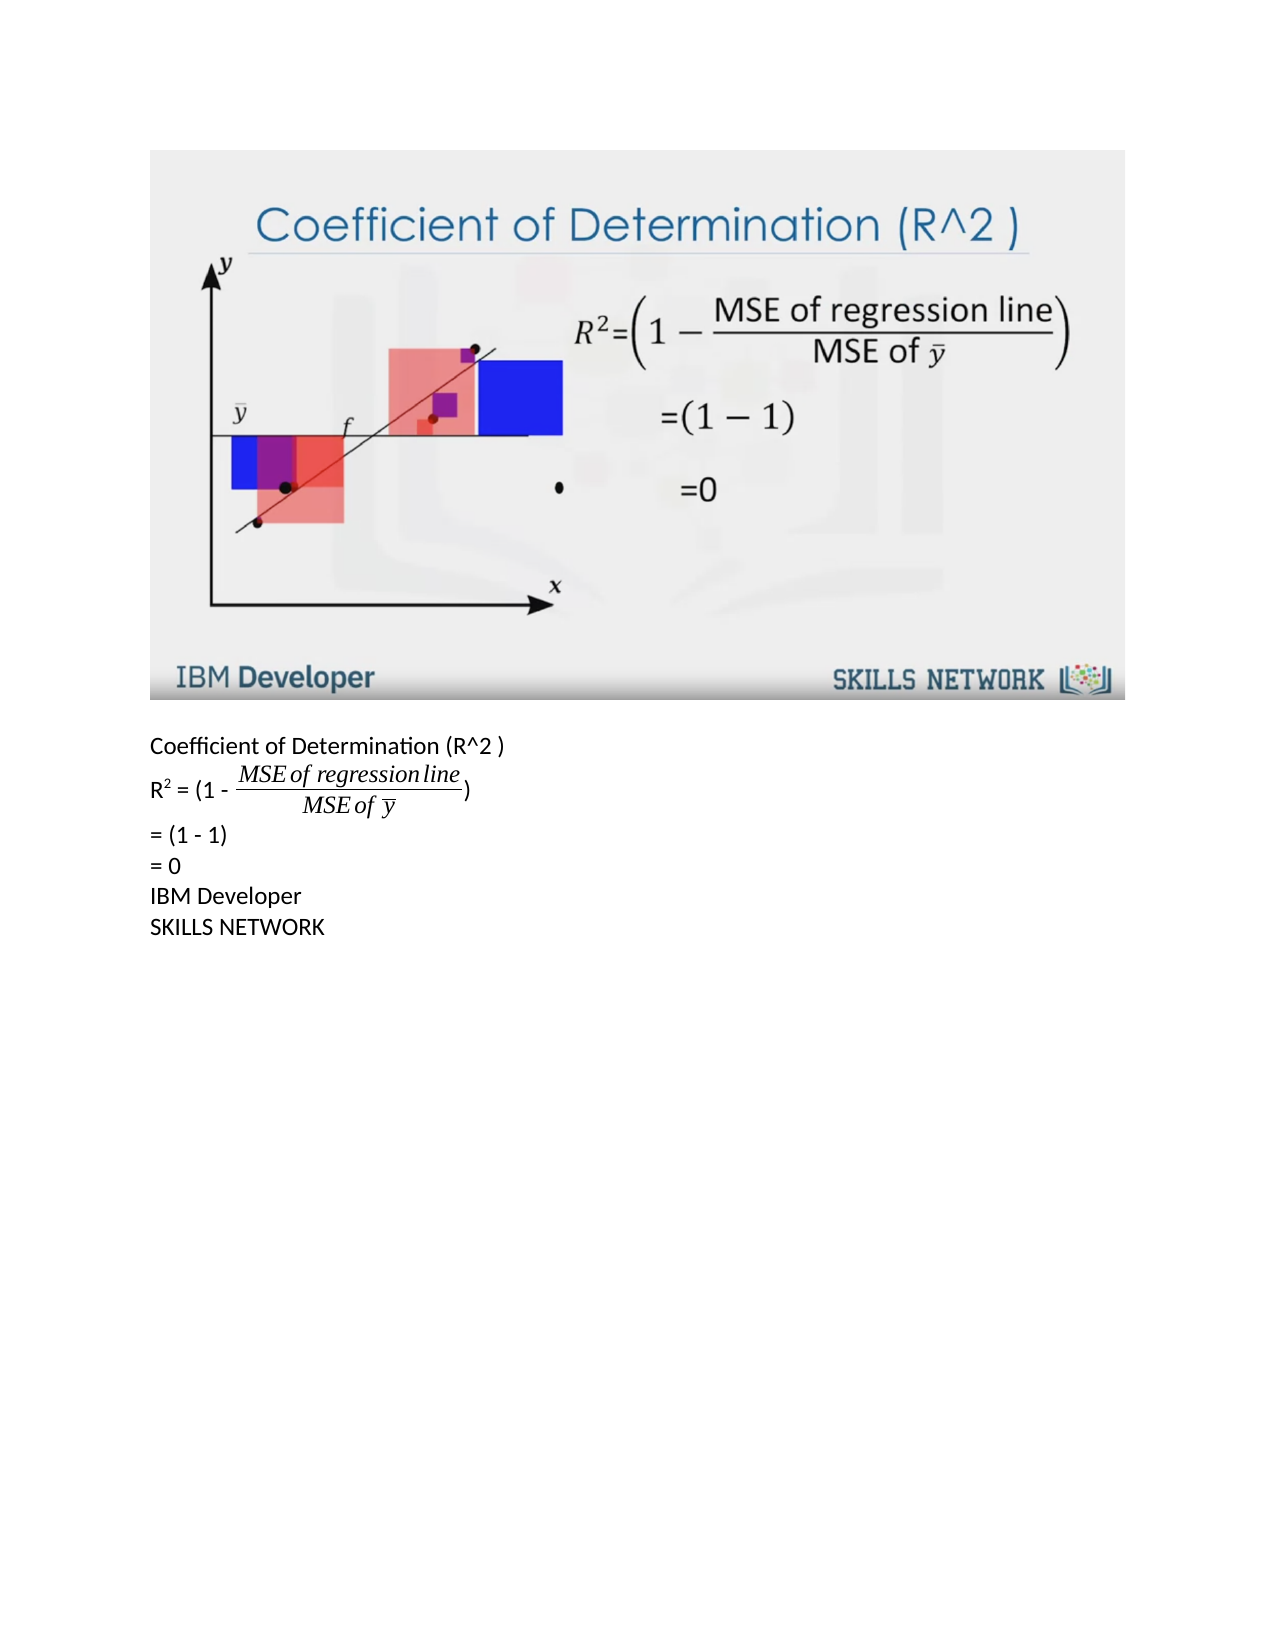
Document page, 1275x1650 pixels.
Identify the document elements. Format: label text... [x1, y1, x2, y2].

text = 0 [150, 850, 1125, 880]
picture [150, 150, 1125, 700]
text = (1 - 1) [150, 819, 1125, 850]
text R2 = (1 - ) [150, 760, 1125, 819]
text SKILLS NETWORK [150, 911, 1125, 941]
text Coefficient of Determination (R^2 ) [150, 730, 1125, 760]
text IBM Developer [150, 880, 1125, 911]
